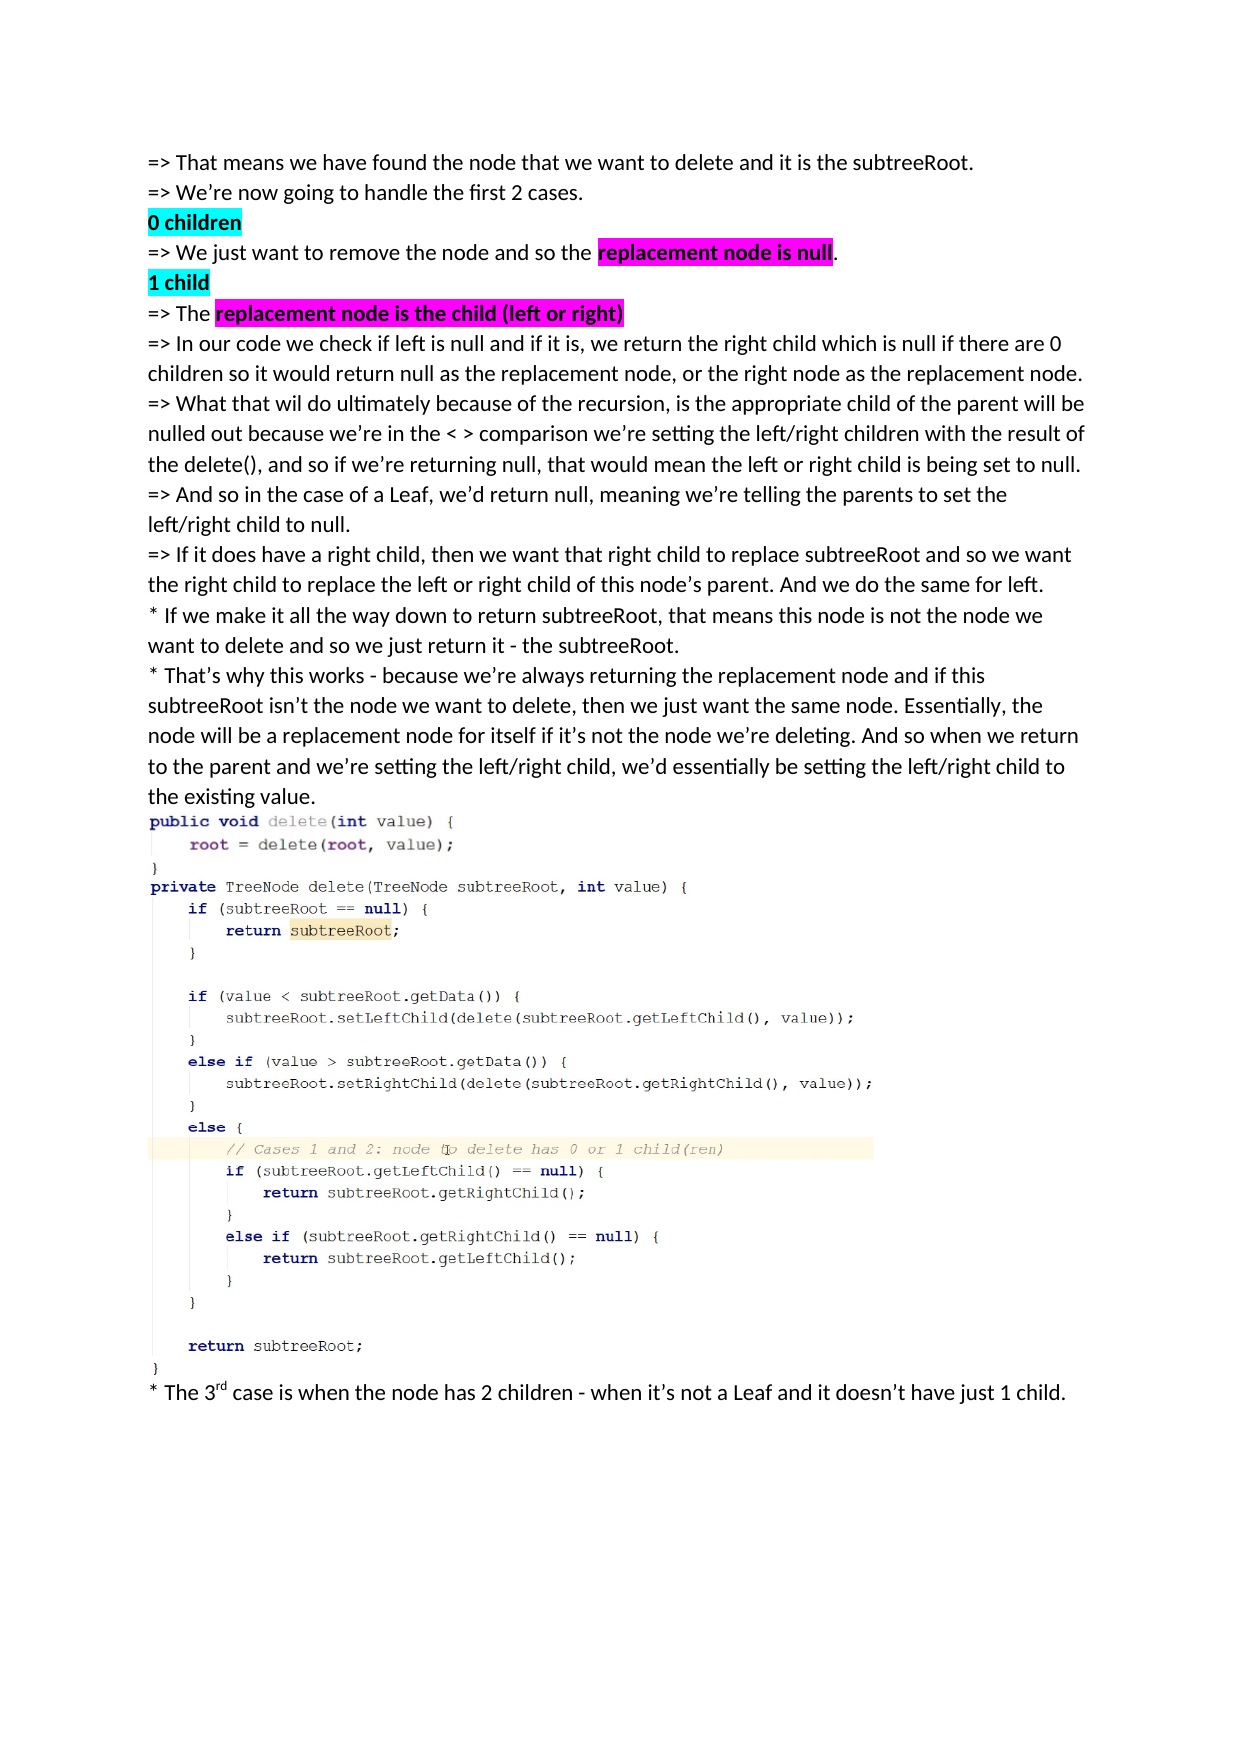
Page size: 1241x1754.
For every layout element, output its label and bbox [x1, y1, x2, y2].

picture [147, 812, 458, 876]
text [148, 148, 1093, 1406]
picture [147, 877, 874, 1376]
